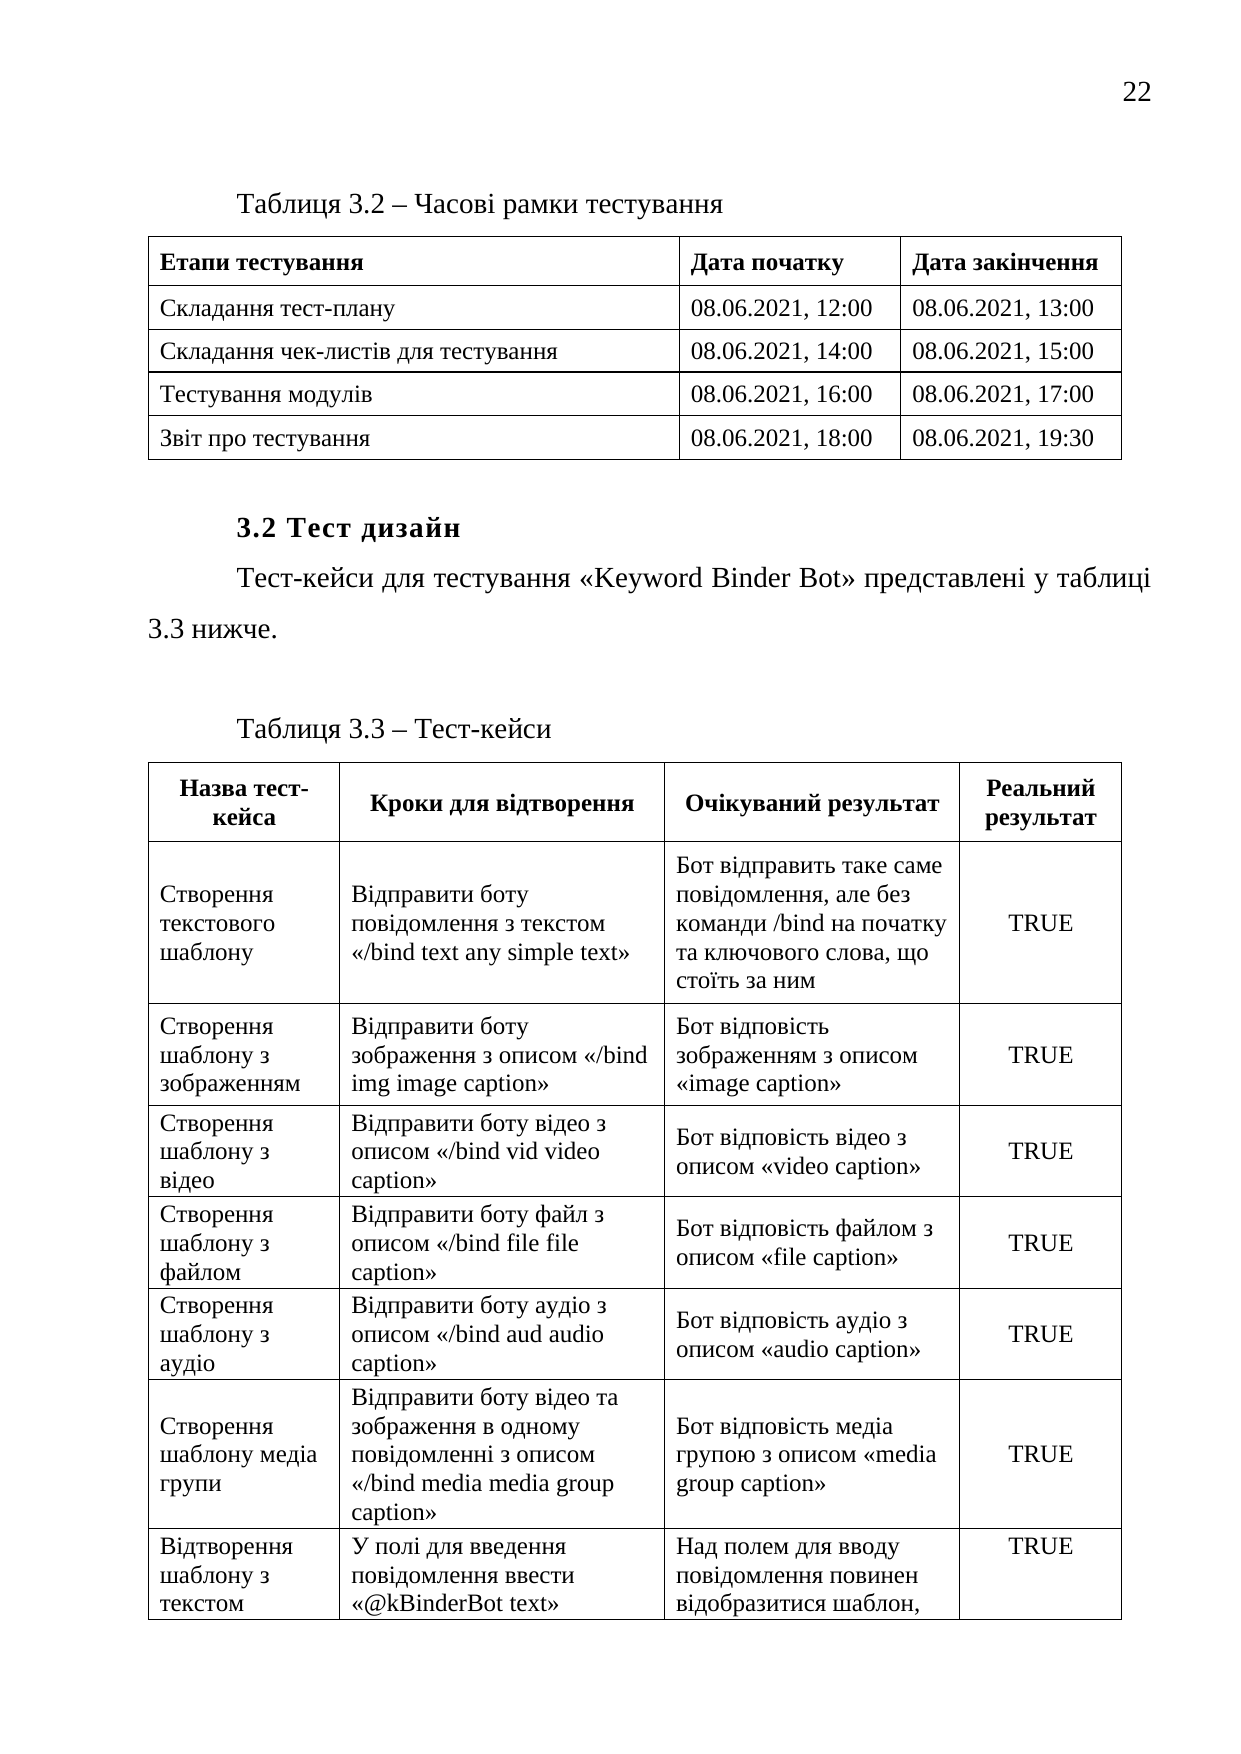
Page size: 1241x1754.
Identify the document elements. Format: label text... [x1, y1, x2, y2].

table_cell 08.06.2021, 13:00 [901, 286, 1121, 328]
table_cell TRUE [960, 1529, 1121, 1619]
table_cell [149, 1529, 339, 1619]
table_cell Створення шаблону з аудіо [149, 1289, 339, 1379]
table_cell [340, 1529, 664, 1619]
table_cell Звіт про тестування [149, 416, 679, 459]
text Тест дизайн [148, 510, 1152, 544]
text Тест-кейси для тестування «Keyword Binder Bot» представлені у таблиці 3.3 нижче. [148, 561, 1152, 644]
table_cell 08.06.2021, 17:00 [901, 373, 1121, 415]
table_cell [665, 1529, 959, 1619]
table_cell TRUE [960, 842, 1121, 1003]
table_header Кроки для відтворення [340, 763, 664, 841]
table_cell 08.06.2021, 15:00 [901, 330, 1121, 371]
table_cell Відправити боту повідомлення з текстом «/bind text any simple text» [340, 842, 664, 1003]
table_cell TRUE [960, 1197, 1121, 1287]
table_cell Тестування модулів [149, 373, 679, 415]
table_cell Відправити боту файл з описом «/bind file file caption» [340, 1197, 664, 1287]
table_cell TRUE [960, 1289, 1121, 1379]
table_cell Створення текстового шаблону [149, 842, 339, 1003]
table_header Дата закінчення [901, 237, 1121, 285]
table_cell Бот відповість відео з описом «video caption» [665, 1106, 959, 1196]
table_cell Складання чек-листів для тестування [149, 330, 679, 371]
table_cell Створення шаблону з файлом [149, 1197, 339, 1287]
table_header Етапи тестування [149, 237, 679, 285]
table_cell Відправити боту відео з описом «/bind vid video caption» [340, 1106, 664, 1196]
table_cell Відправити боту відео та зображення в одному повідомленні з описом «/bind media media group caption» [340, 1380, 664, 1528]
text Таблиця 3.2 – Часові рамки тестування [148, 186, 1152, 219]
table_header Очікуваний результат [665, 763, 959, 841]
table_header Дата початку [680, 237, 900, 285]
table_cell TRUE [960, 1380, 1121, 1528]
table_header Назва тест-кейса [149, 763, 339, 841]
table_cell Відправити боту аудіо з описом «/bind aud audio caption» [340, 1289, 664, 1379]
table_cell Бот відправить таке саме повідомлення, але без команди /bind на початку та ключового слова, що стоїть за ним [665, 842, 959, 1003]
text Таблиця 3.3 – Тест-кейси [148, 712, 1152, 745]
table_cell 08.06.2021, 12:00 [680, 286, 900, 328]
table_cell TRUE [960, 1004, 1121, 1104]
table_cell 08.06.2021, 14:00 [680, 330, 900, 371]
table_cell Бот відповість аудіо з описом «audio caption» [665, 1289, 959, 1379]
table_cell Створення шаблону з зображенням [149, 1004, 339, 1104]
table_cell Відправити боту зображення з описом «/bind img image caption» [340, 1004, 664, 1104]
table_cell Складання тест-плану [149, 286, 679, 328]
table_cell Бот відповість зображенням з описом «image caption» [665, 1004, 959, 1104]
table_cell Бот відповість медіа групою з описом «media group caption» [665, 1380, 959, 1528]
table_header Реальний результат [960, 763, 1121, 841]
table_cell 08.06.2021, 18:00 [680, 416, 900, 459]
table_cell Створення шаблону з відео [149, 1106, 339, 1196]
table_cell Створення шаблону медіа групи [149, 1380, 339, 1528]
table_cell TRUE [960, 1106, 1121, 1196]
table_cell 08.06.2021, 19:30 [901, 416, 1121, 459]
table_cell Бот відповість файлом з описом «file caption» [665, 1197, 959, 1287]
table_cell 08.06.2021, 16:00 [680, 373, 900, 415]
